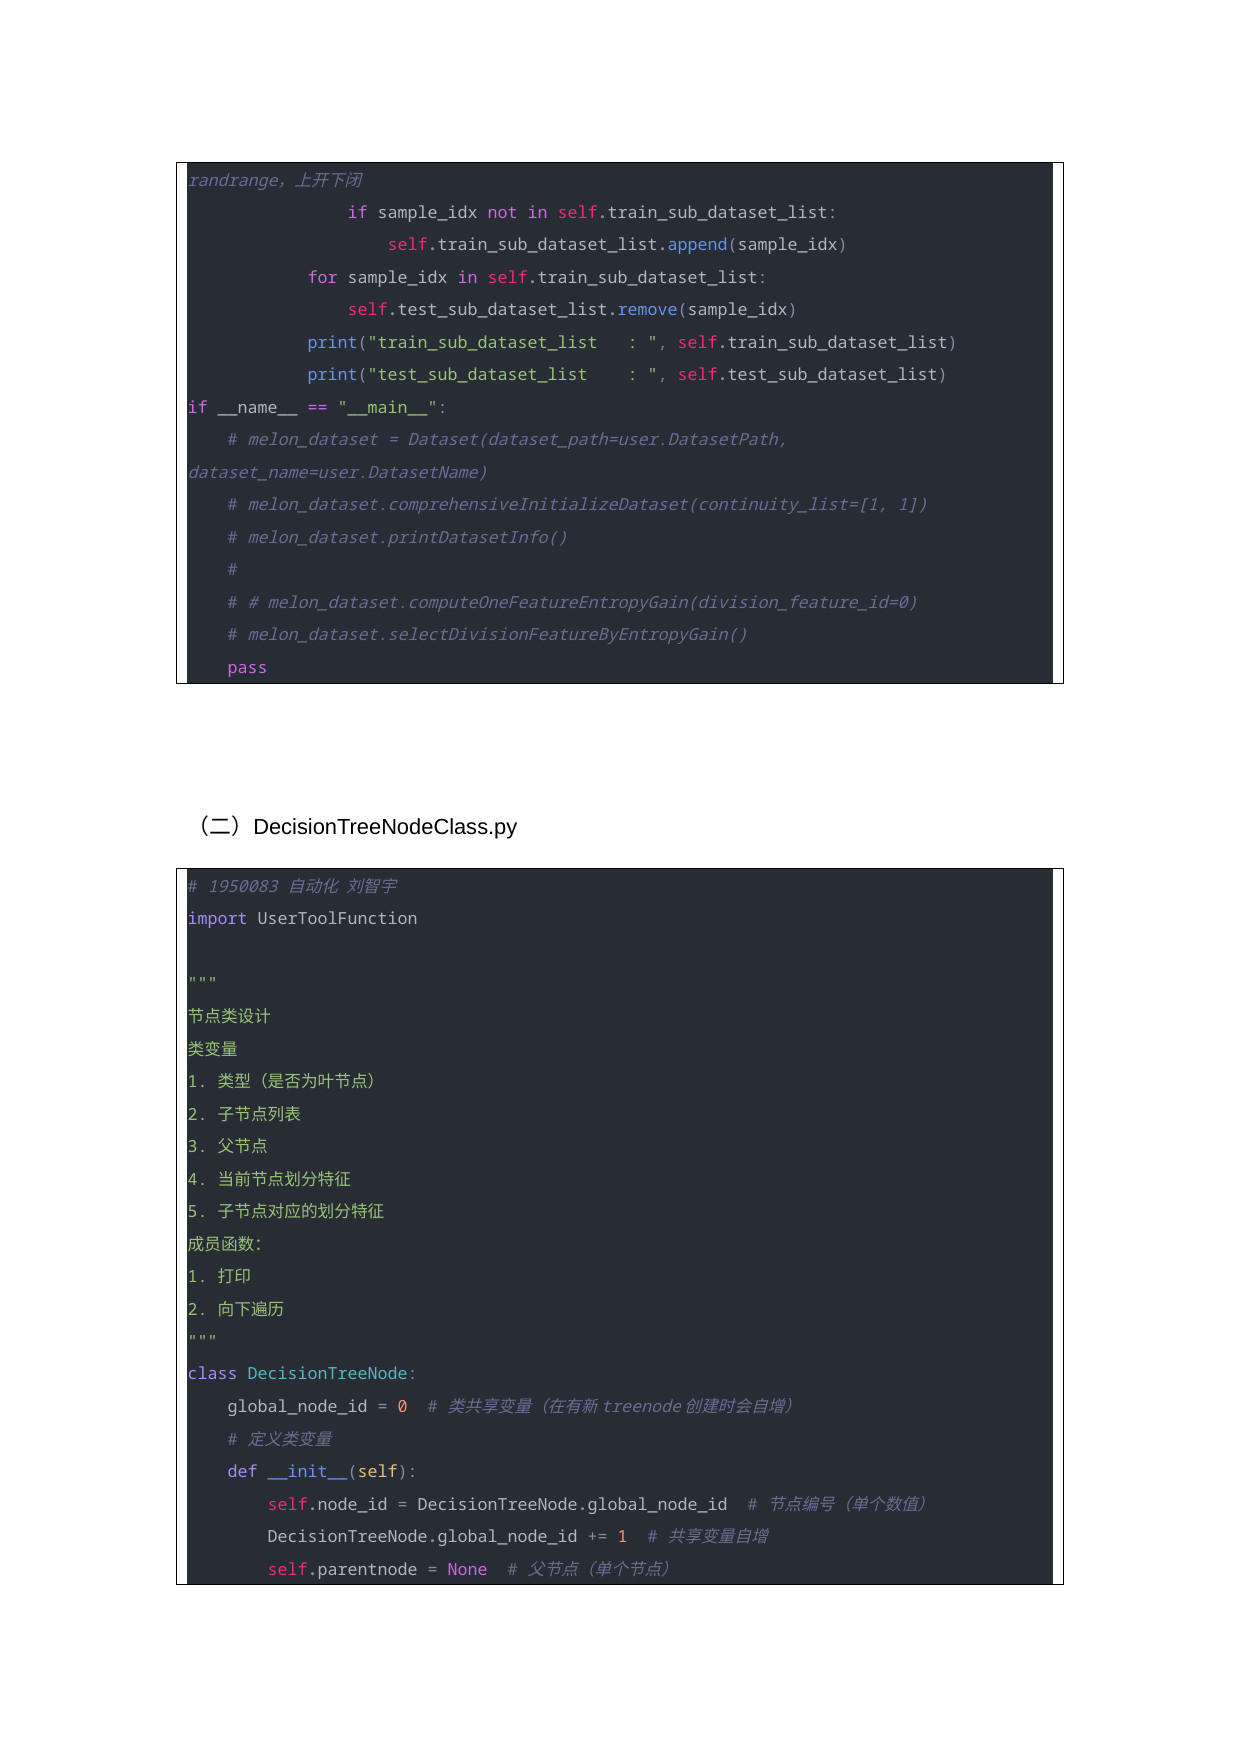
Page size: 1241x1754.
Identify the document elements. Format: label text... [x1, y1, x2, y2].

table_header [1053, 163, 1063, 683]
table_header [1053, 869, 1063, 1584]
subtitle DecisionTreeNodeClass.py [187, 809, 1053, 841]
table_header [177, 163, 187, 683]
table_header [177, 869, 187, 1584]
